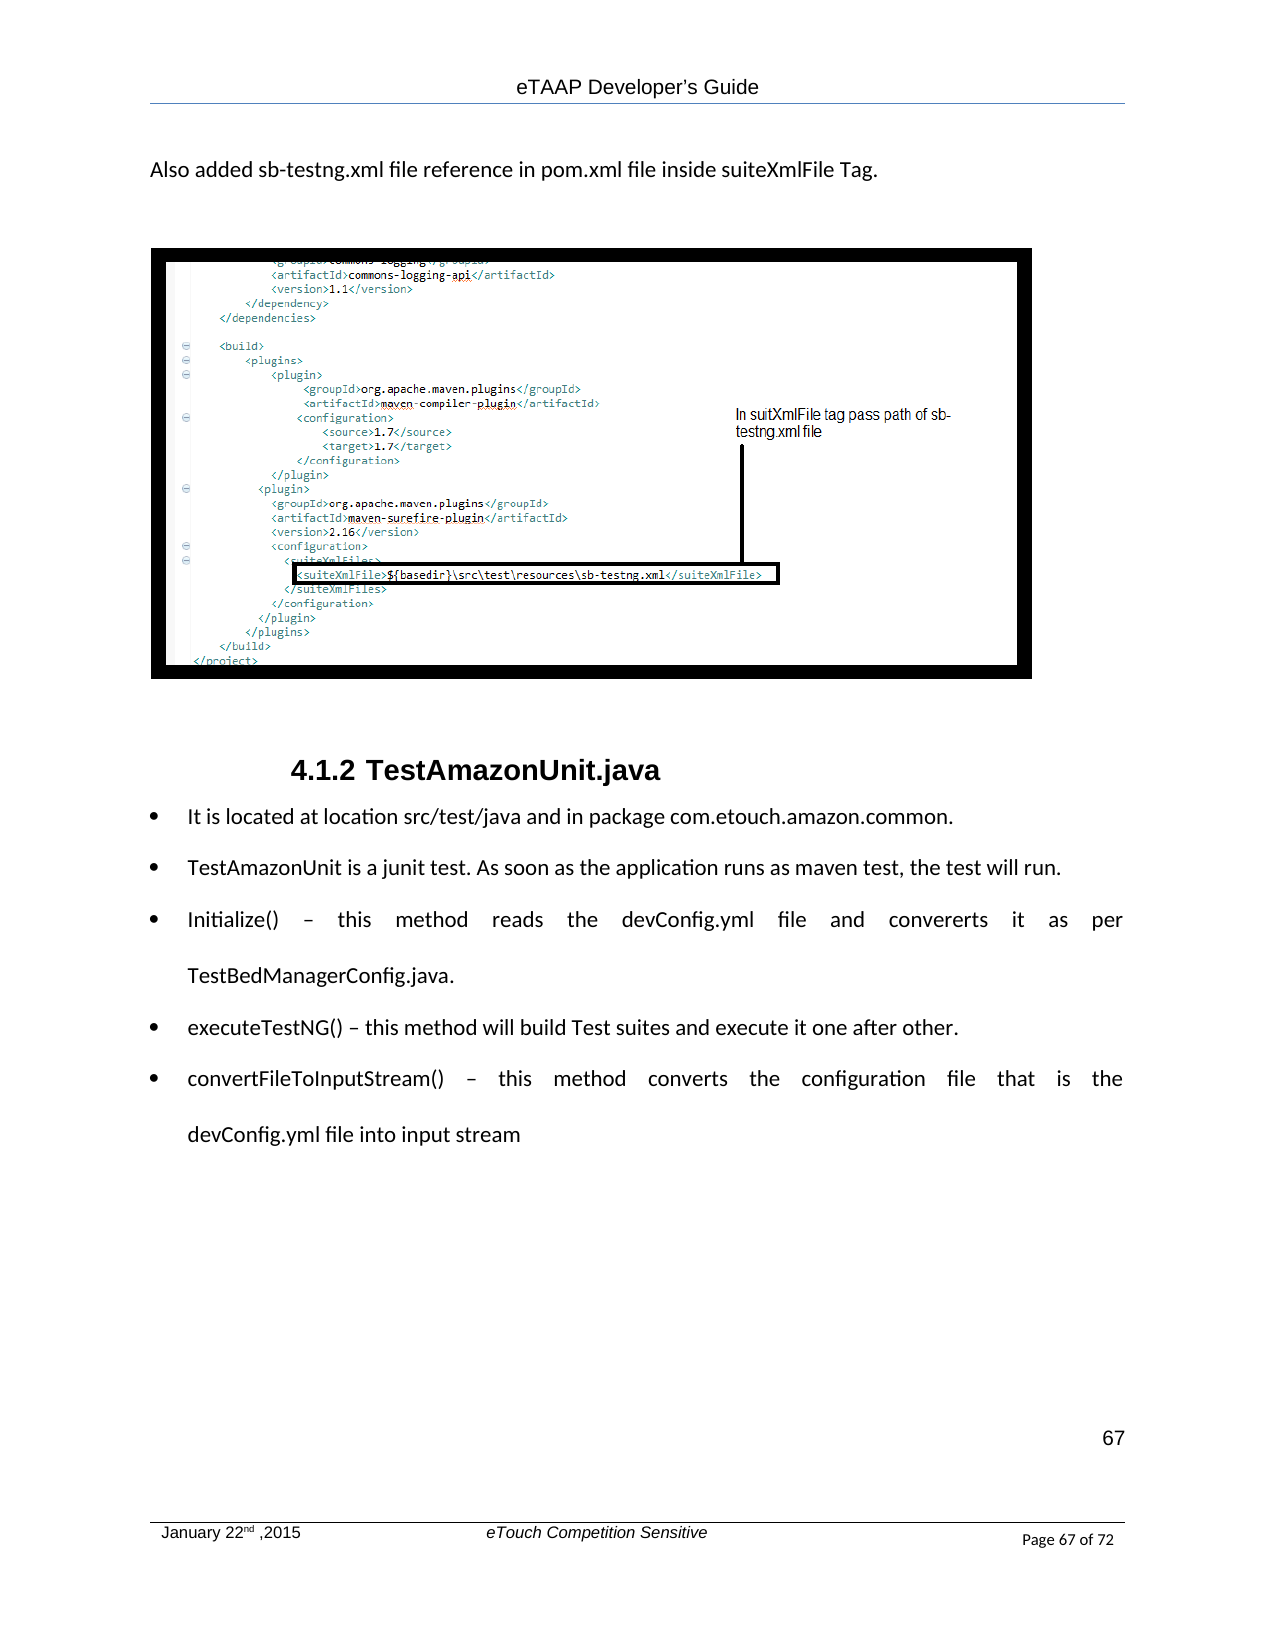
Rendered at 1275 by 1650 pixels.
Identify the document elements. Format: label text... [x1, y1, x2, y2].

list TestAmazonUnit is a junit test. As soon as the application runs as maven test, the test will run. [150, 849, 1125, 886]
text Also added sb-testng.xml file reference in pom.xml file inside suiteXmlFile Tag. [150, 150, 1125, 187]
picture [166, 262, 1017, 665]
subtitle TestAmazonUnit.java [291, 751, 1125, 789]
list convertFileToInputStream() – this method converts the configuration file that is the devConfig.yml file into input stream [150, 1059, 1125, 1153]
list executeTestNG() – this method will build Test suites and execute it one after other. [150, 1008, 1125, 1045]
list It is located at location src/test/java and in package com.etouch.amazon.common. [150, 797, 1125, 835]
list Initialize() – this method reads the devConfig.yml file and convererts it as per TestBedManagerConfig.java. [150, 900, 1125, 994]
